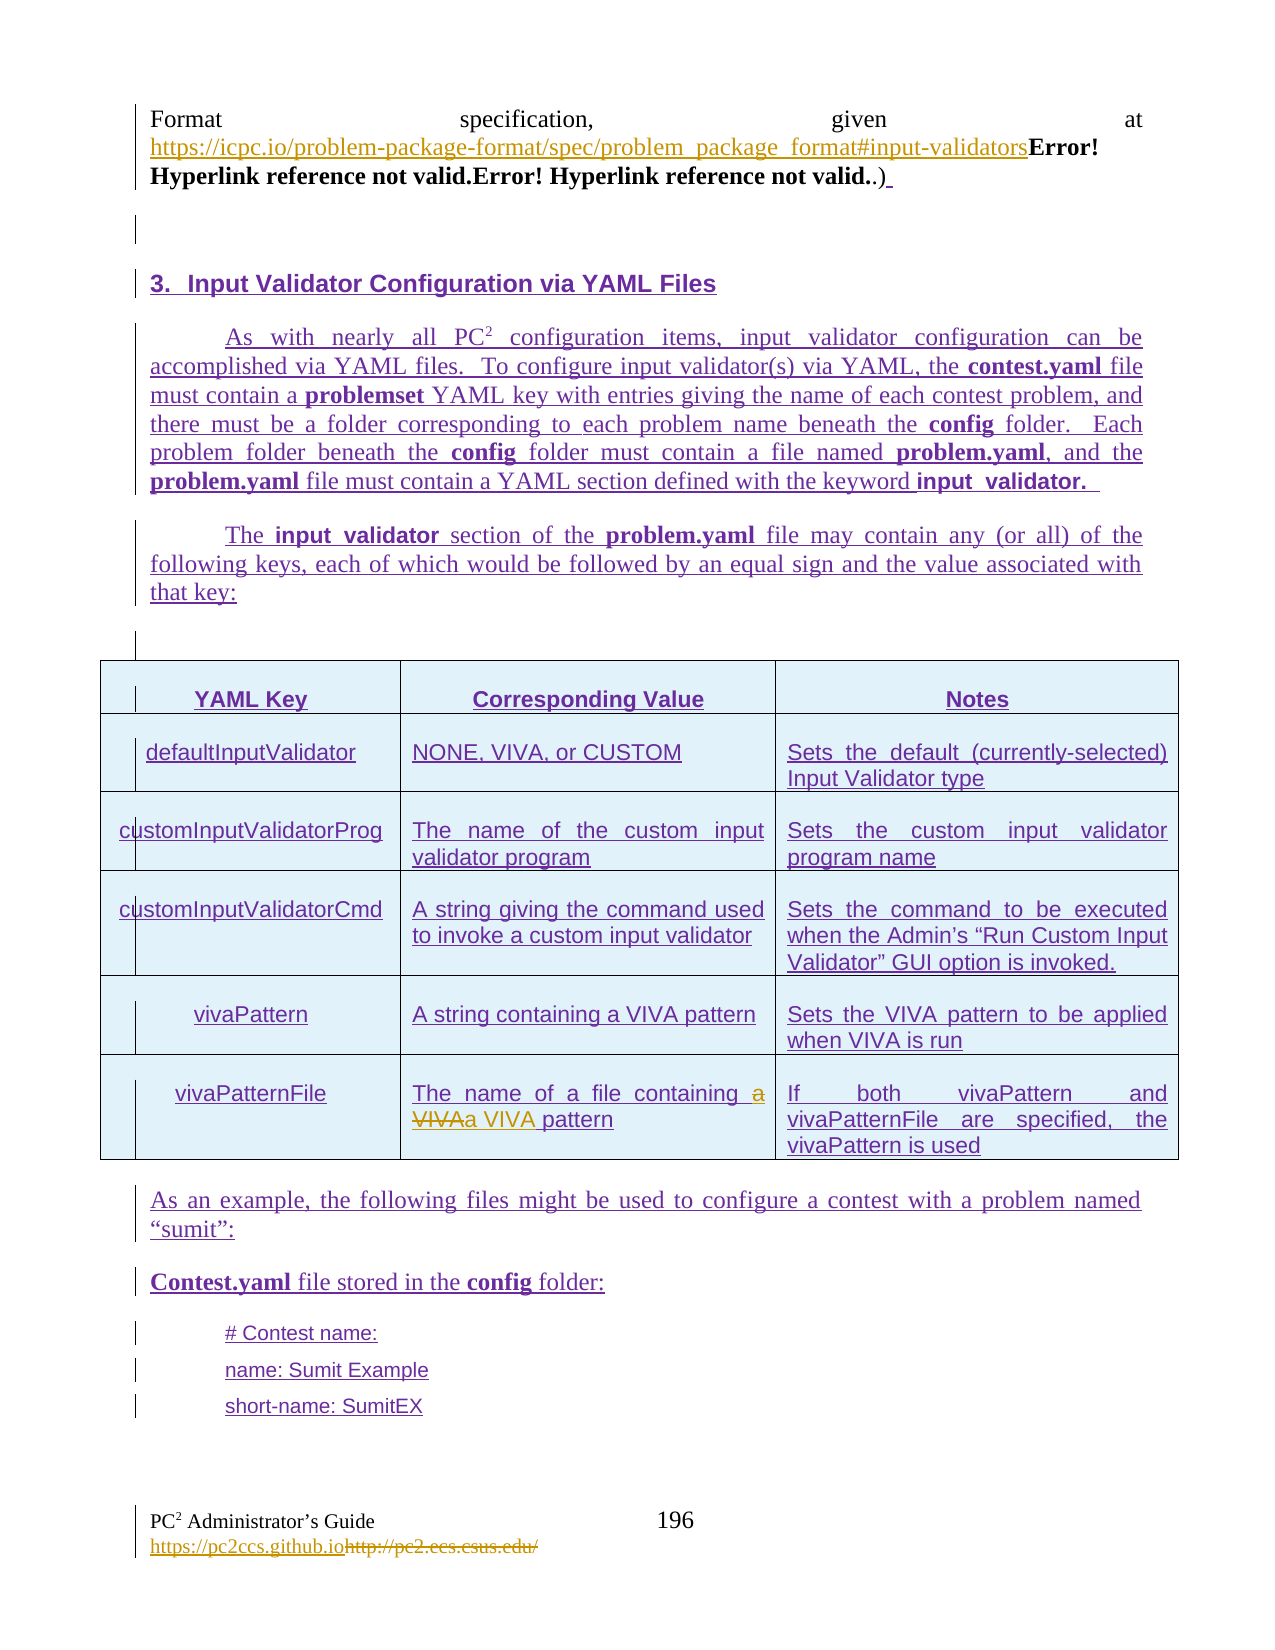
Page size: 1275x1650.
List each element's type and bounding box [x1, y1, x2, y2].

text [150, 104, 1143, 190]
